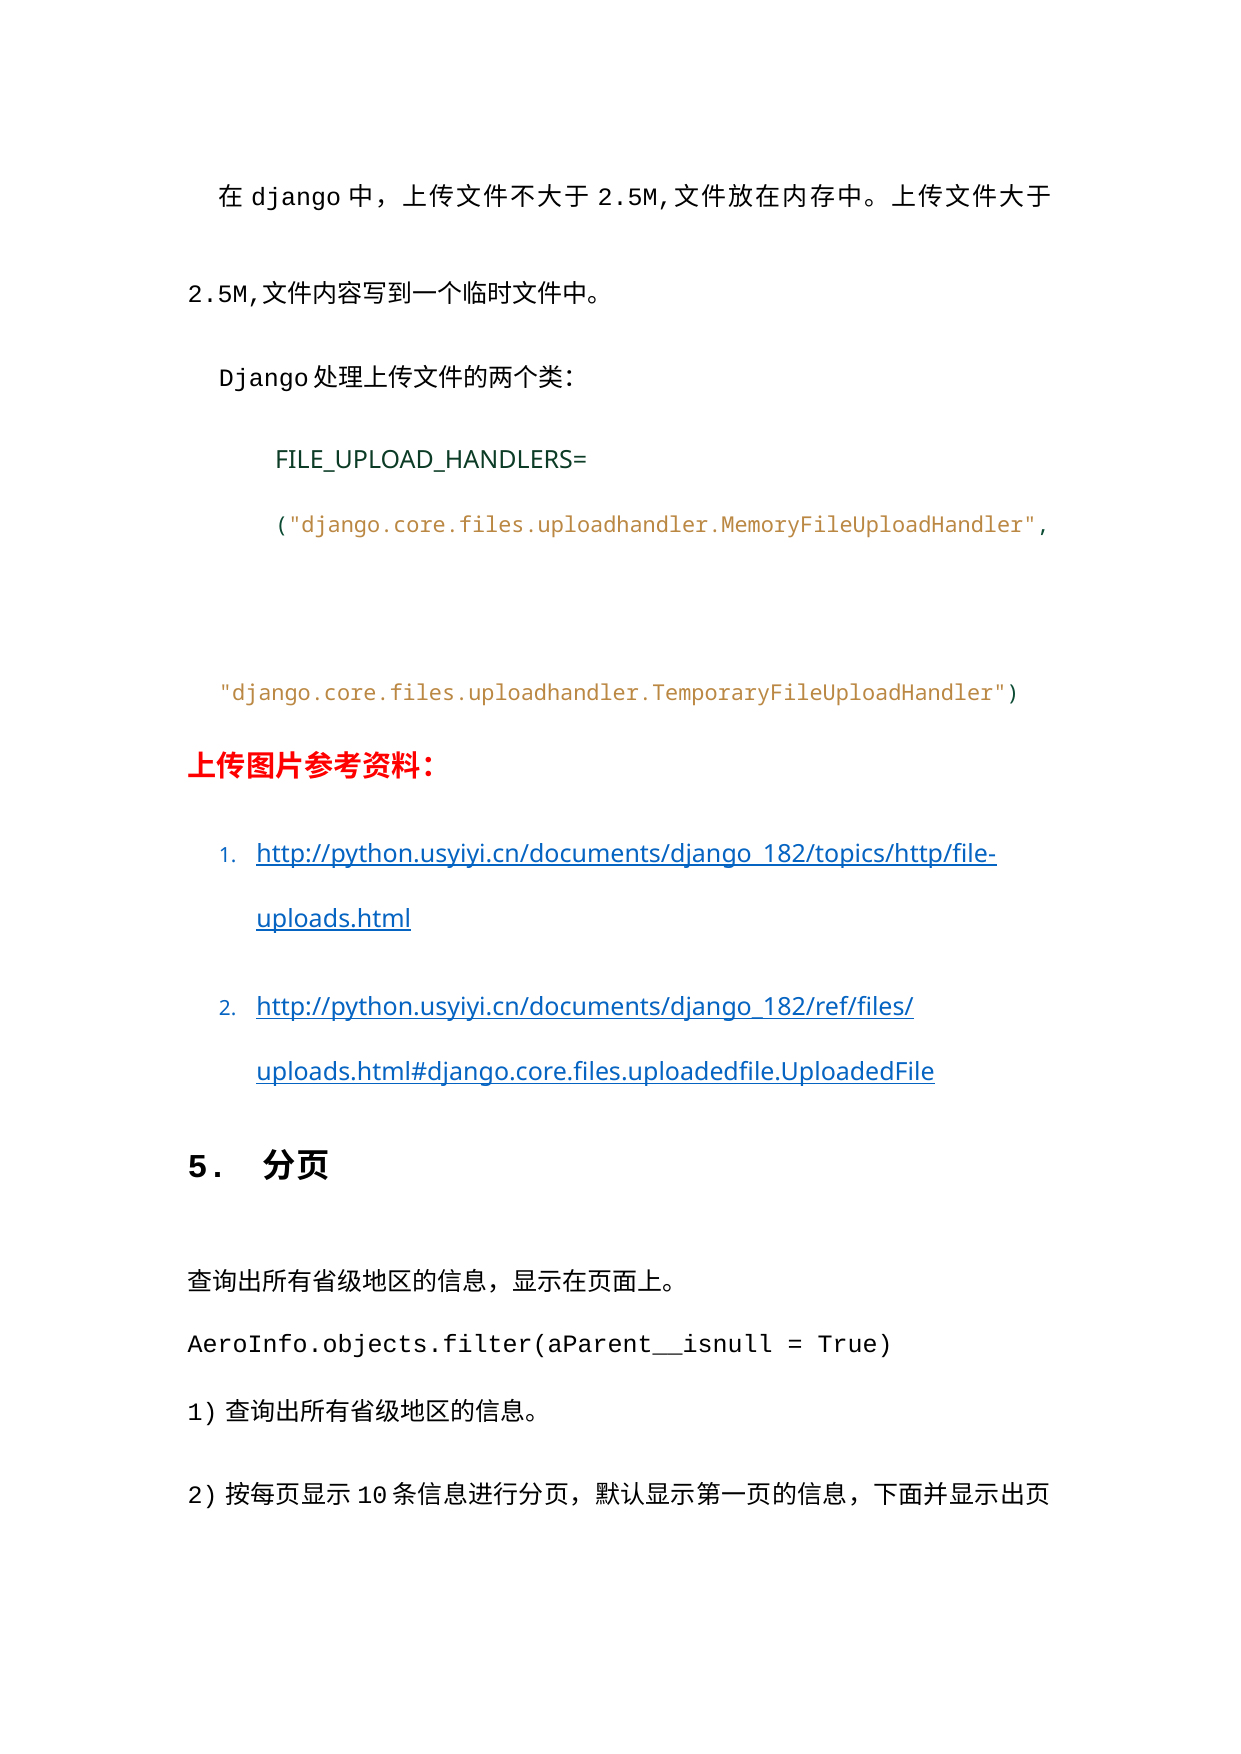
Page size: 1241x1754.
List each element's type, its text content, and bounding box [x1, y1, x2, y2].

text "django.core.files.uploadhandler.TemporaryFileUploadHandler") [219, 578, 1021, 708]
text 上传图片参考资料： [187, 731, 1021, 796]
list http://python.usyiyi.cn/documents/django_182/ref/files/uploads.html#django.core.files.uploadedfile.UploadedFile [219, 973, 1021, 1103]
list 查询出所有省级地区的信息。 [187, 1377, 1053, 1442]
text AeroInfo.objects.filter(aParent__isnull = True) [187, 1330, 1053, 1362]
list http://python.usyiyi.cn/documents/django_182/topics/http/file-uploads.html [219, 820, 1021, 950]
text Django处理上传文件的两个类： [187, 343, 1053, 408]
text 在django中，上传文件不大于2.5M,文件放在内存中。上传文件大于2.5M,文件内容写到一个临时文件中。 [187, 162, 1053, 324]
text FILE_UPLOAD_HANDLERS= ("django.core.files.uploadhandler.MemoryFileUploadHandler", [275, 426, 1053, 540]
subtitle 分页 [187, 1130, 1053, 1195]
text 查询出所有省级地区的信息，显示在页面上。 [187, 1247, 1053, 1312]
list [187, 1460, 1053, 1525]
